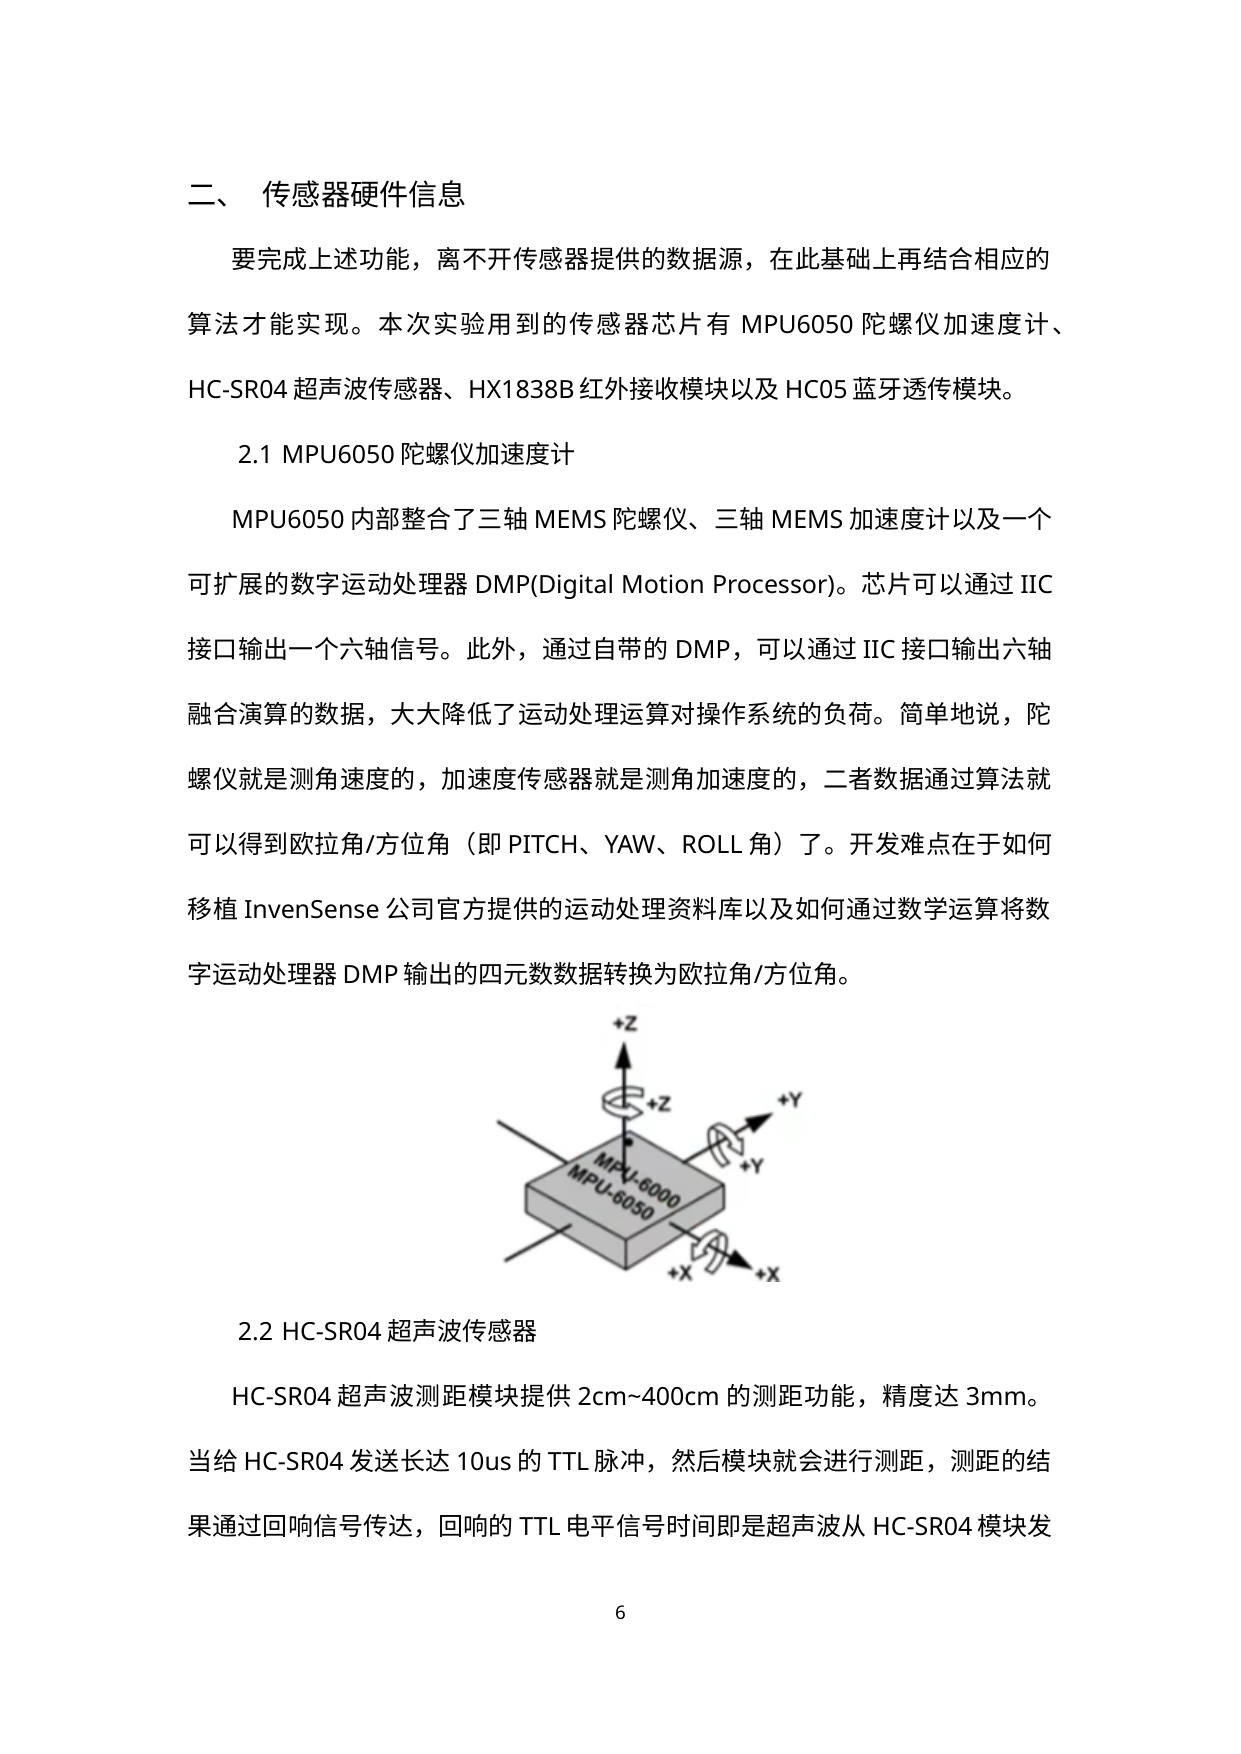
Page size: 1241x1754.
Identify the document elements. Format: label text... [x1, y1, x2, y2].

list 传感器硬件信息 [187, 160, 1053, 225]
text 要完成上述功能，离不开传感器提供的数据源，在此基础上再结合相应的算法才能实现。本次实验用到的传感器芯片有MPU6050陀螺仪加速度计、HC-SR04超声波传感器、HX1838B红外接收模块以及HC05蓝牙透传模块。 [187, 225, 1053, 420]
list MPU6050内部整合了三轴MEMS陀螺仪、三轴MEMS加速度计以及一个可扩展的数字运动处理器DMP(Digital Motion Processor)。芯片可以通过IIC接口输出一个六轴信号。此外，通过自带的DMP，可以通过IIC接口输出六轴融合演算的数据，大大降低了运动处理运算对操作系统的负荷。简单地说，陀螺仪就是测角速度的，加速度传感器就是测角加速度的，二者数据通过算法就可以得到欧拉角/方位角（即PITCH、YAW、ROLL角）了。开发难点在于如何移植InvenSense公司官方提供的运动处理资料库以及如何通过数学运算将数字运动处理器DMP输出的四元数数据转换为欧拉角/方位角。 [187, 485, 1053, 1005]
picture [477, 1004, 807, 1282]
list HC-SR04超声波传感器 [187, 1297, 1053, 1362]
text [187, 1362, 1053, 1557]
list MPU6050陀螺仪加速度计 [187, 420, 1053, 485]
